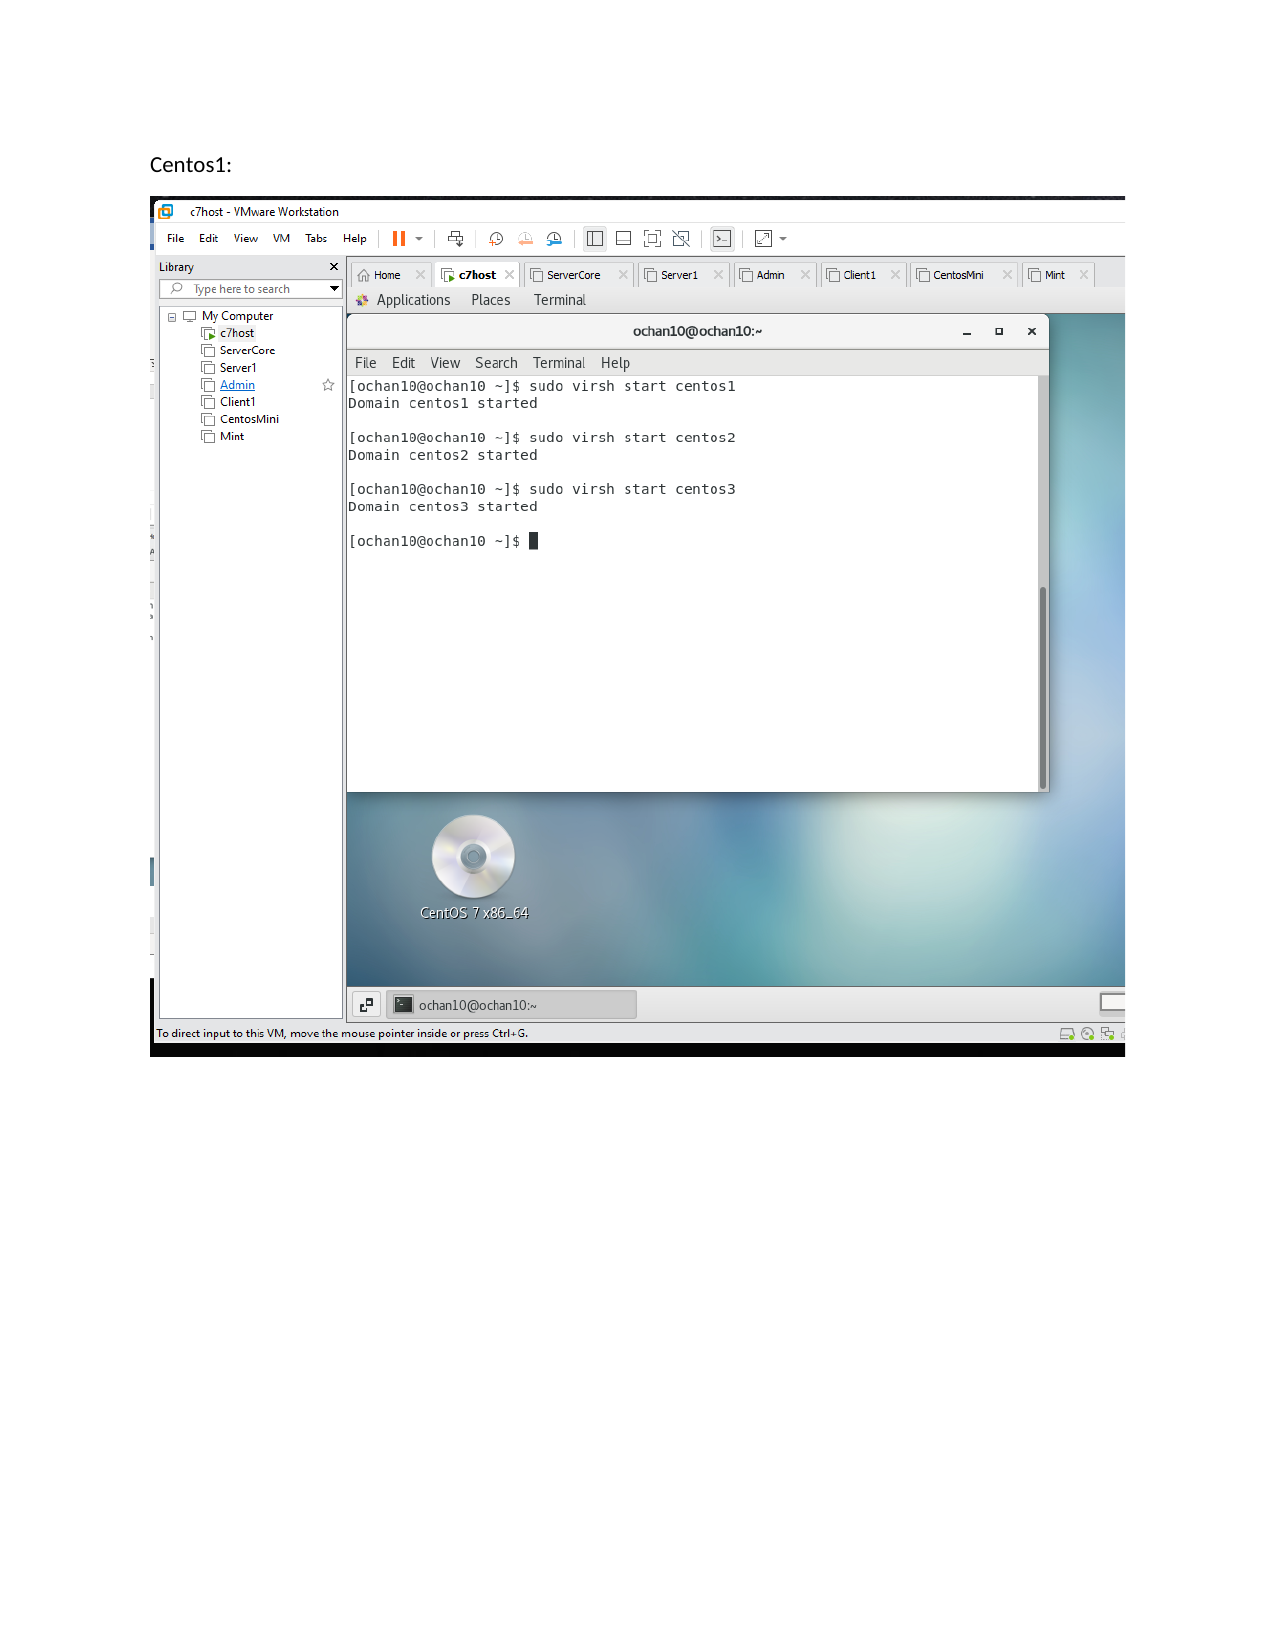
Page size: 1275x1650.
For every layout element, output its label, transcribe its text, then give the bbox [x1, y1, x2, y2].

text Centos1: [150, 150, 1125, 178]
picture [150, 196, 1125, 1057]
